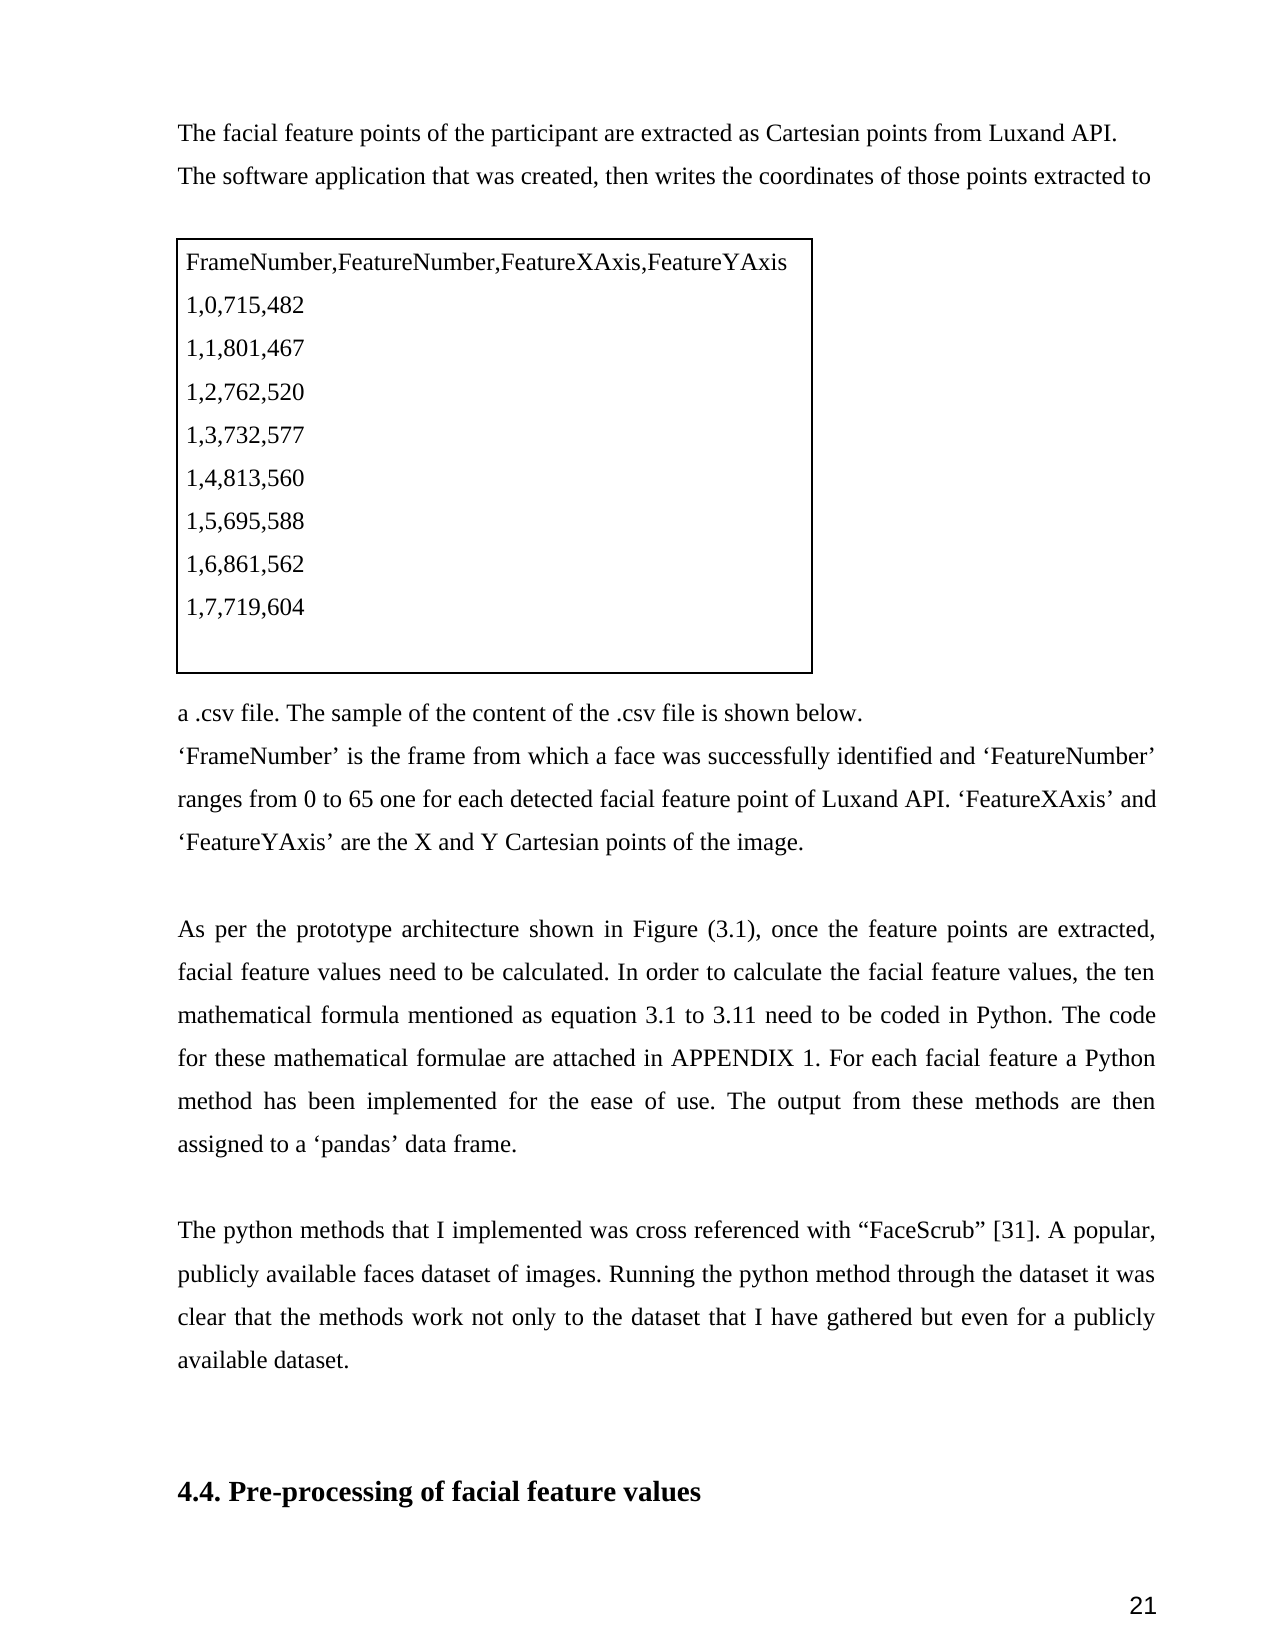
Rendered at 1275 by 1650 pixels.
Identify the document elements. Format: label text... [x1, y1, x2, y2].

text The facial feature points of the participant are extracted as Cartesian points from Luxand API. The software application that was created, then writes the coordinates of those points extracted to a .csv file. The sample of the content of the .csv file is shown below. [177, 118, 1157, 727]
text ‘FrameNumber’ is the frame from which a face was successfully identified and ‘FeatureNumber’ ranges from 0 to 65 one for each detected facial feature point of Luxand API. ‘FeatureXAxis’ and ‘FeatureYAxis’ are the X and Y Cartesian points of the image. [177, 741, 1157, 856]
text The python methods that I implemented was cross referenced with “FaceScrub” [31]. A popular, publicly available faces dataset of images. Running the python method through the dataset it was clear that the methods work not only to the dataset that I have gathered but even for a publicly available dataset. [177, 1216, 1157, 1374]
text As per the prototype architecture shown in Figure (3.1), once the feature points are extracted, facial feature values need to be calculated. In order to calculate the facial feature values, the ten mathematical formula mentioned as equation 3.1 to 3.11 need to be coded in Python. The code for these mathematical formulae are attached in APPENDIX 1. For each facial feature a Python method has been implemented for the ease of use. The output from these methods are then assigned to a ‘pandas’ data frame. [177, 914, 1157, 1158]
subtitle 4.4. Pre-processing of facial feature values [177, 1474, 1157, 1508]
